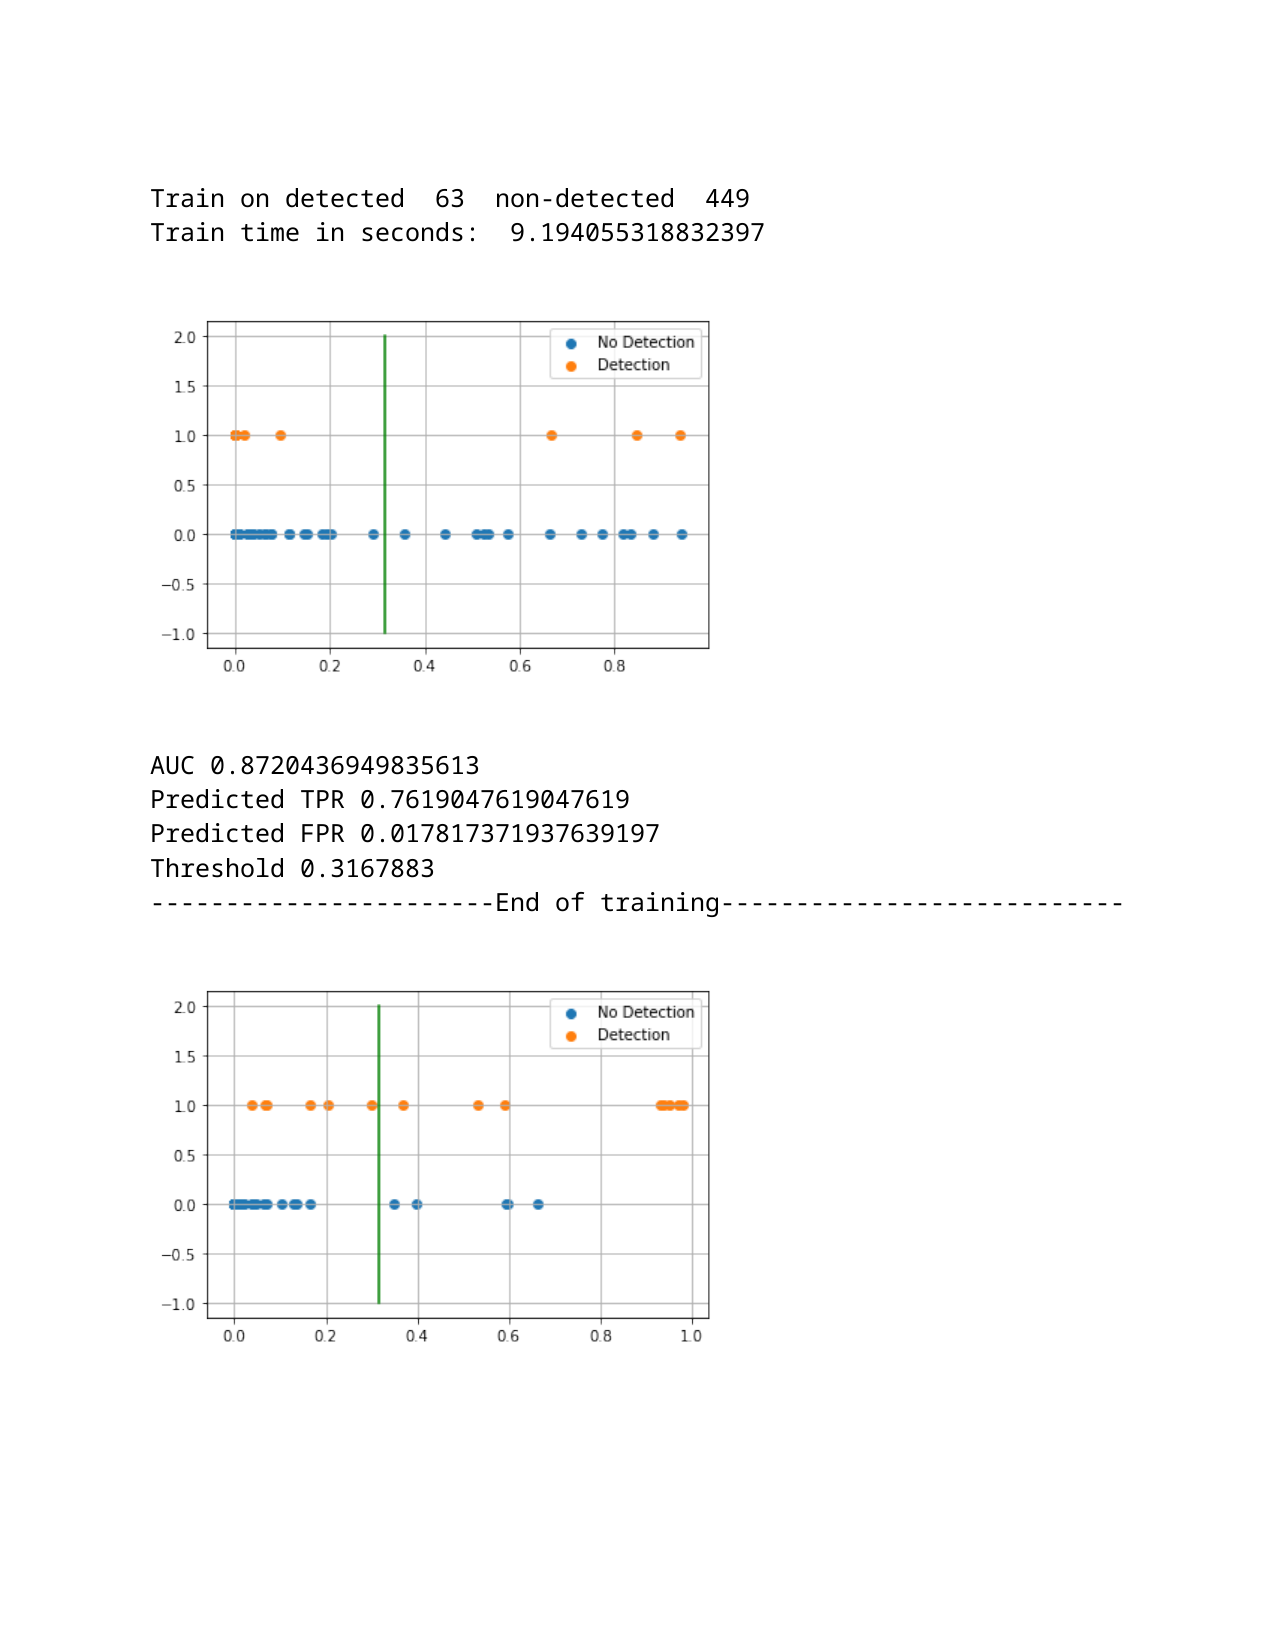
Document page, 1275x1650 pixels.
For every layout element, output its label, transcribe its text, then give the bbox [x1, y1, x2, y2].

picture [150, 312, 719, 684]
text AUC 0.8720436949835613 Predicted TPR 0.7619047619047619 Predicted FPR 0.017817371937639197 Threshold 0.3167883 -----------------------End of training--------------------------- [150, 748, 1125, 952]
picture [150, 982, 719, 1354]
text Train on detected 63 non-detected 449 Train time in seconds: 9.194055318832397 [150, 180, 1125, 282]
